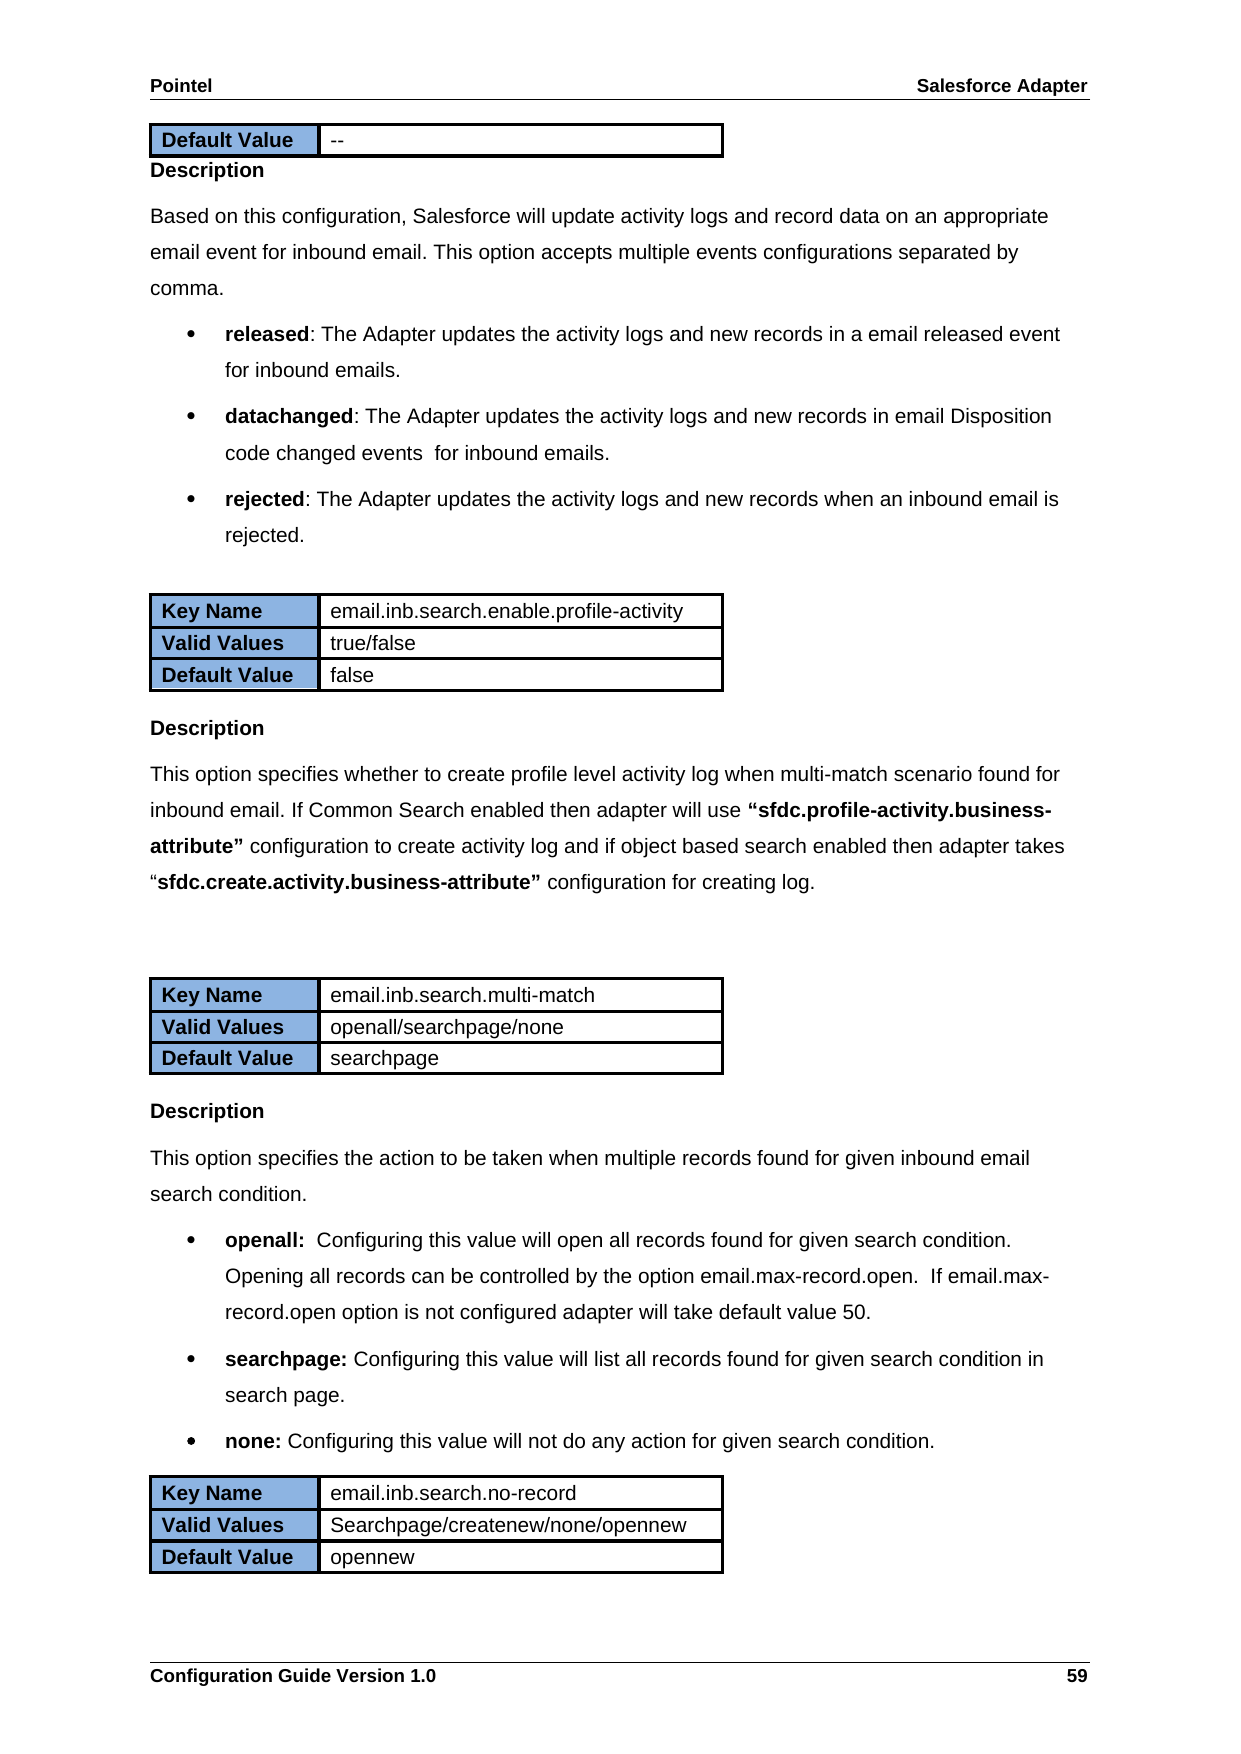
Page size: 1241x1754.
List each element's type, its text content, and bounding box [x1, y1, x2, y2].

table_header Key Name [152, 980, 317, 1010]
text Description [150, 157, 1090, 181]
list searchpage: Configuring this value will list all records found for given search condition in search page. [187, 1346, 1090, 1406]
table_cell Default Value [152, 660, 317, 688]
table_cell Valid Values [152, 1013, 317, 1041]
text Description [150, 716, 1090, 739]
table_cell openall/searchpage/none [321, 1013, 721, 1041]
list released: The Adapter updates the activity logs and new records in a email released event for inbound emails. [187, 322, 1090, 382]
text This option specifies the action to be taken when multiple records found for given inbound email search condition. [150, 1146, 1090, 1206]
table_cell Valid Values [152, 1511, 317, 1539]
table_header email.inb.search.enable.profile-activity [321, 596, 721, 626]
table_cell Default Value [152, 1044, 317, 1072]
text This option specifies whether to create profile level activity log when multi-match scenario found for inbound email. If Common Search enabled then adapter will use “sfdc.profile-activity.business-attribute” configuration to create activity log and if object based search enabled then adapter takes “sfdc.create.activity.business-attribute” configuration for creating log. [150, 762, 1090, 894]
list none: Configuring this value will not do any action for given search condition. [187, 1429, 1090, 1453]
table_cell Default Value [152, 126, 317, 154]
list rejected: The Adapter updates the activity logs and new records when an inbound email is rejected. [187, 487, 1090, 547]
table_cell true/false [321, 629, 721, 657]
table_header email.inb.search.multi-match [321, 980, 721, 1010]
table_cell false [321, 660, 721, 688]
table_cell -- [321, 126, 721, 154]
table_header Key Name [152, 596, 317, 626]
list datachanged: The Adapter updates the activity logs and new records in email Disposition code changed events for inbound emails. [187, 404, 1090, 464]
text Description [150, 1099, 1090, 1123]
table_cell Default Value [152, 1543, 317, 1571]
text Based on this configuration, Salesforce will update activity logs and record data on an appropriate email event for inbound email. This option accepts multiple events configurations separated by comma. [150, 204, 1090, 299]
table_cell searchpage [321, 1044, 721, 1072]
list openall: Configuring this value will open all records found for given search condition. Opening all records can be controlled by the option email.max-record.open. If email.max-record.open option is not configured adapter will take default value 50. [187, 1228, 1090, 1324]
table_cell Valid Values [152, 629, 317, 657]
table_cell opennew [321, 1543, 721, 1571]
table_header email.inb.search.no-record [321, 1478, 721, 1508]
table_header Key Name [152, 1478, 317, 1508]
table_cell Searchpage/createnew/none/opennew [321, 1511, 721, 1539]
